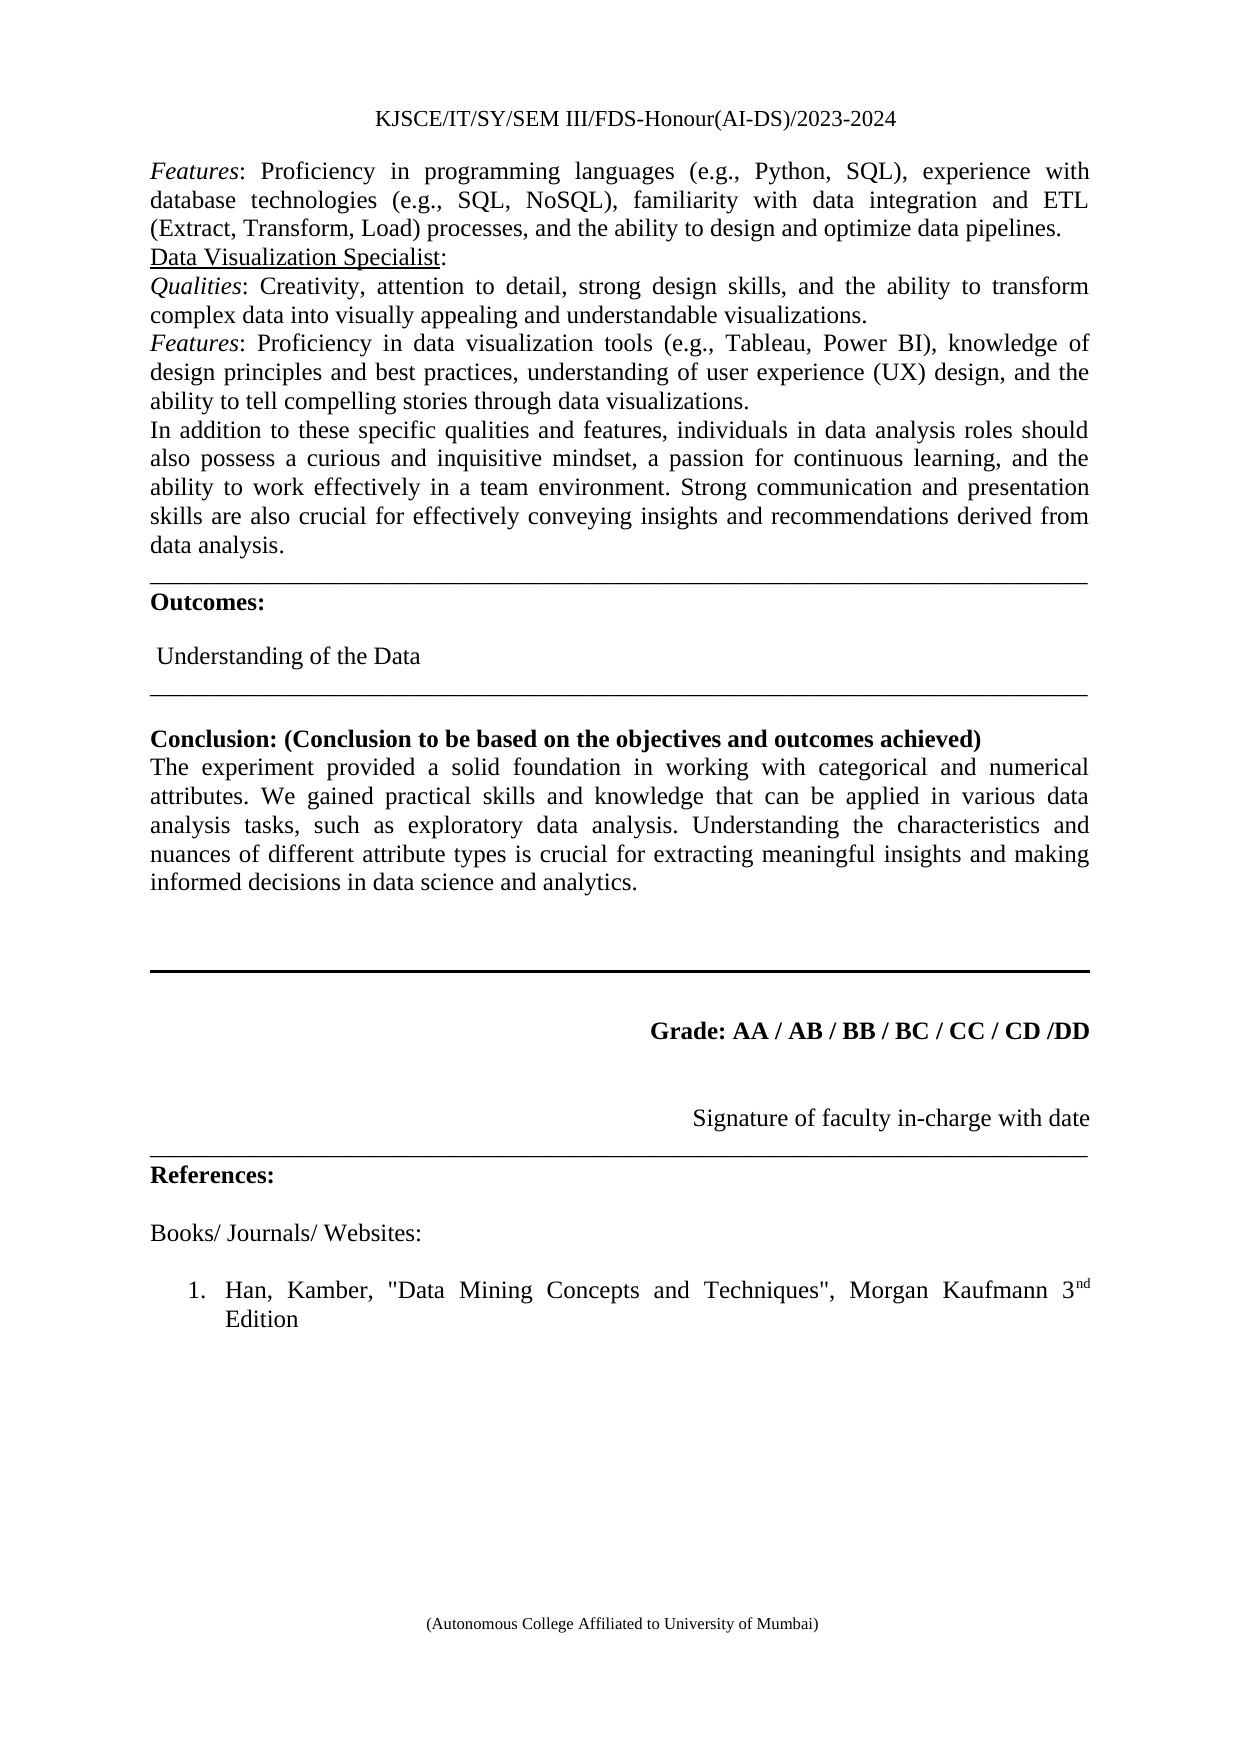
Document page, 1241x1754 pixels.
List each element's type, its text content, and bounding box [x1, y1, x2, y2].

text References: [150, 1160, 1090, 1189]
text Data Visualization Specialist: [150, 242, 1090, 271]
text Features: Proficiency in data visualization tools (e.g., Tableau, Power BI), knowledge of design principles and best practices, understanding of user experience (UX) design, and the ability to tell compelling stories through data visualizations. [150, 328, 1090, 415]
text The experiment provided a solid foundation in working with categorical and numerical attributes. We gained practical skills and knowledge that can be applied in various data analysis tasks, such as exploratory data analysis. Understanding the characteristics and nuances of different attribute types is crucial for extracting meaningful insights and making informed decisions in data science and analytics. [150, 752, 1090, 896]
text ___________________________________________________________________________ [150, 558, 1090, 587]
text ___________________________________________________________________________ [150, 670, 1090, 699]
text Books/ Journals/ Websites: [150, 1218, 1090, 1246]
list Han, Kamber, "Data Mining Concepts and Techniques", Morgan Kaufmann 3nd Edition [187, 1275, 1090, 1333]
text In addition to these specific qualities and features, individuals in data analysis roles should also possess a curious and inquisitive mindset, a passion for continuous learning, and the ability to work effectively in a team environment. Strong communication and presentation skills are also crucial for effectively conveying insights and recommendations derived from data analysis. [150, 415, 1090, 558]
text Signature of faculty in-charge with date [150, 1103, 1090, 1131]
text Understanding of the Data [150, 641, 1090, 670]
text Qualities: Creativity, attention to detail, strong design skills, and the ability to transform complex data into visually appealing and understandable visualizations. [150, 271, 1090, 328]
text Grade: AA / AB / BB / BC / CC / CD /DD [150, 1016, 1090, 1045]
text Conclusion: (Conclusion to be based on the objectives and outcomes achieved) [150, 724, 1090, 752]
text Features: Proficiency in programming languages (e.g., Python, SQL), experience with database technologies (e.g., SQL, NoSQL), familiarity with data integration and ETL (Extract, Transform, Load) processes, and the ability to design and optimize data pipelines. [150, 156, 1090, 242]
text Outcomes: [150, 587, 1090, 616]
text ___________________________________________________________________________ [150, 1131, 1090, 1160]
